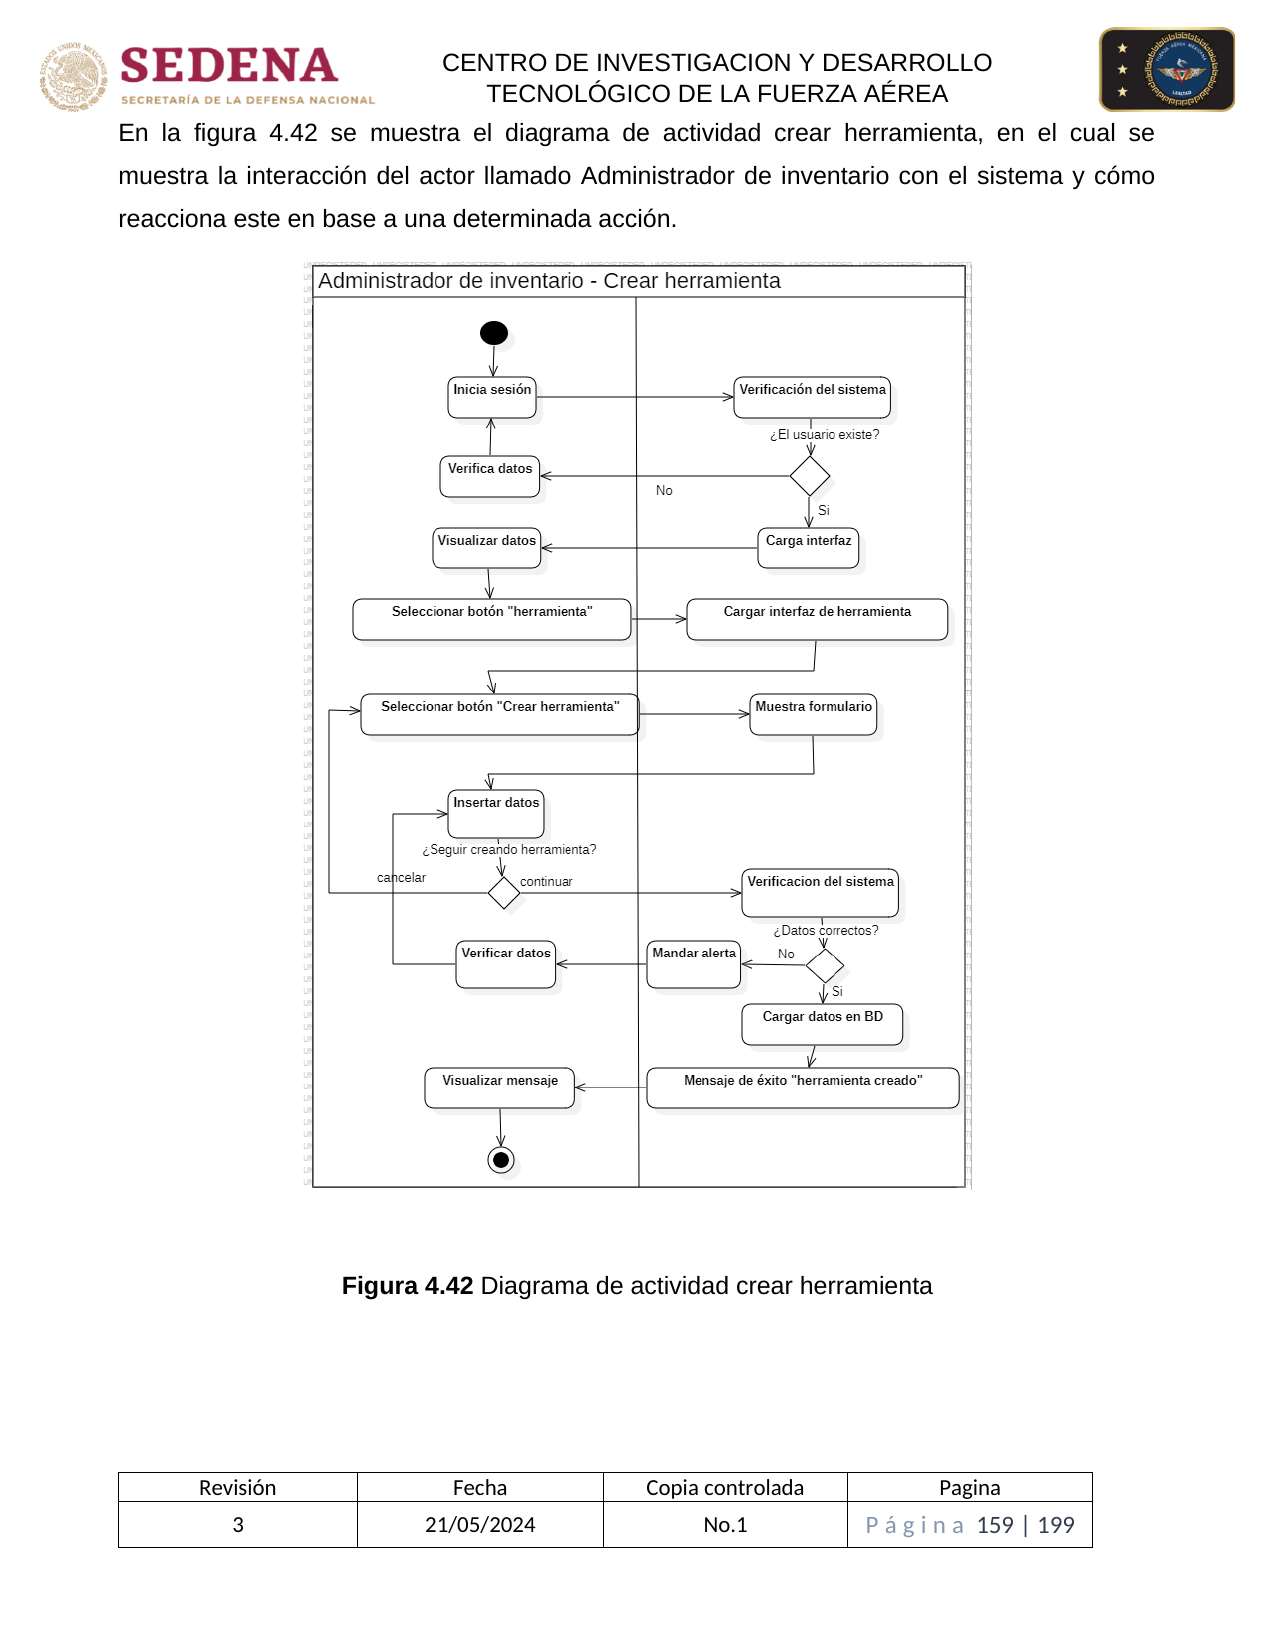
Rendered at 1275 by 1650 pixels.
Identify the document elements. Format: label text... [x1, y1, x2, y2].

picture [39, 27, 1236, 112]
picture [303, 260, 972, 1190]
text En la figura 4.42 se muestra el diagrama de actividad crear herramienta, en el cual se muestra la interacción del actor llamado Administrador de inventario con el sistema y cómo reacciona este en base a una determinada acción. [118, 118, 1157, 233]
text Figura 4.42 Diagrama de actividad crear herramienta [118, 1271, 1157, 1300]
